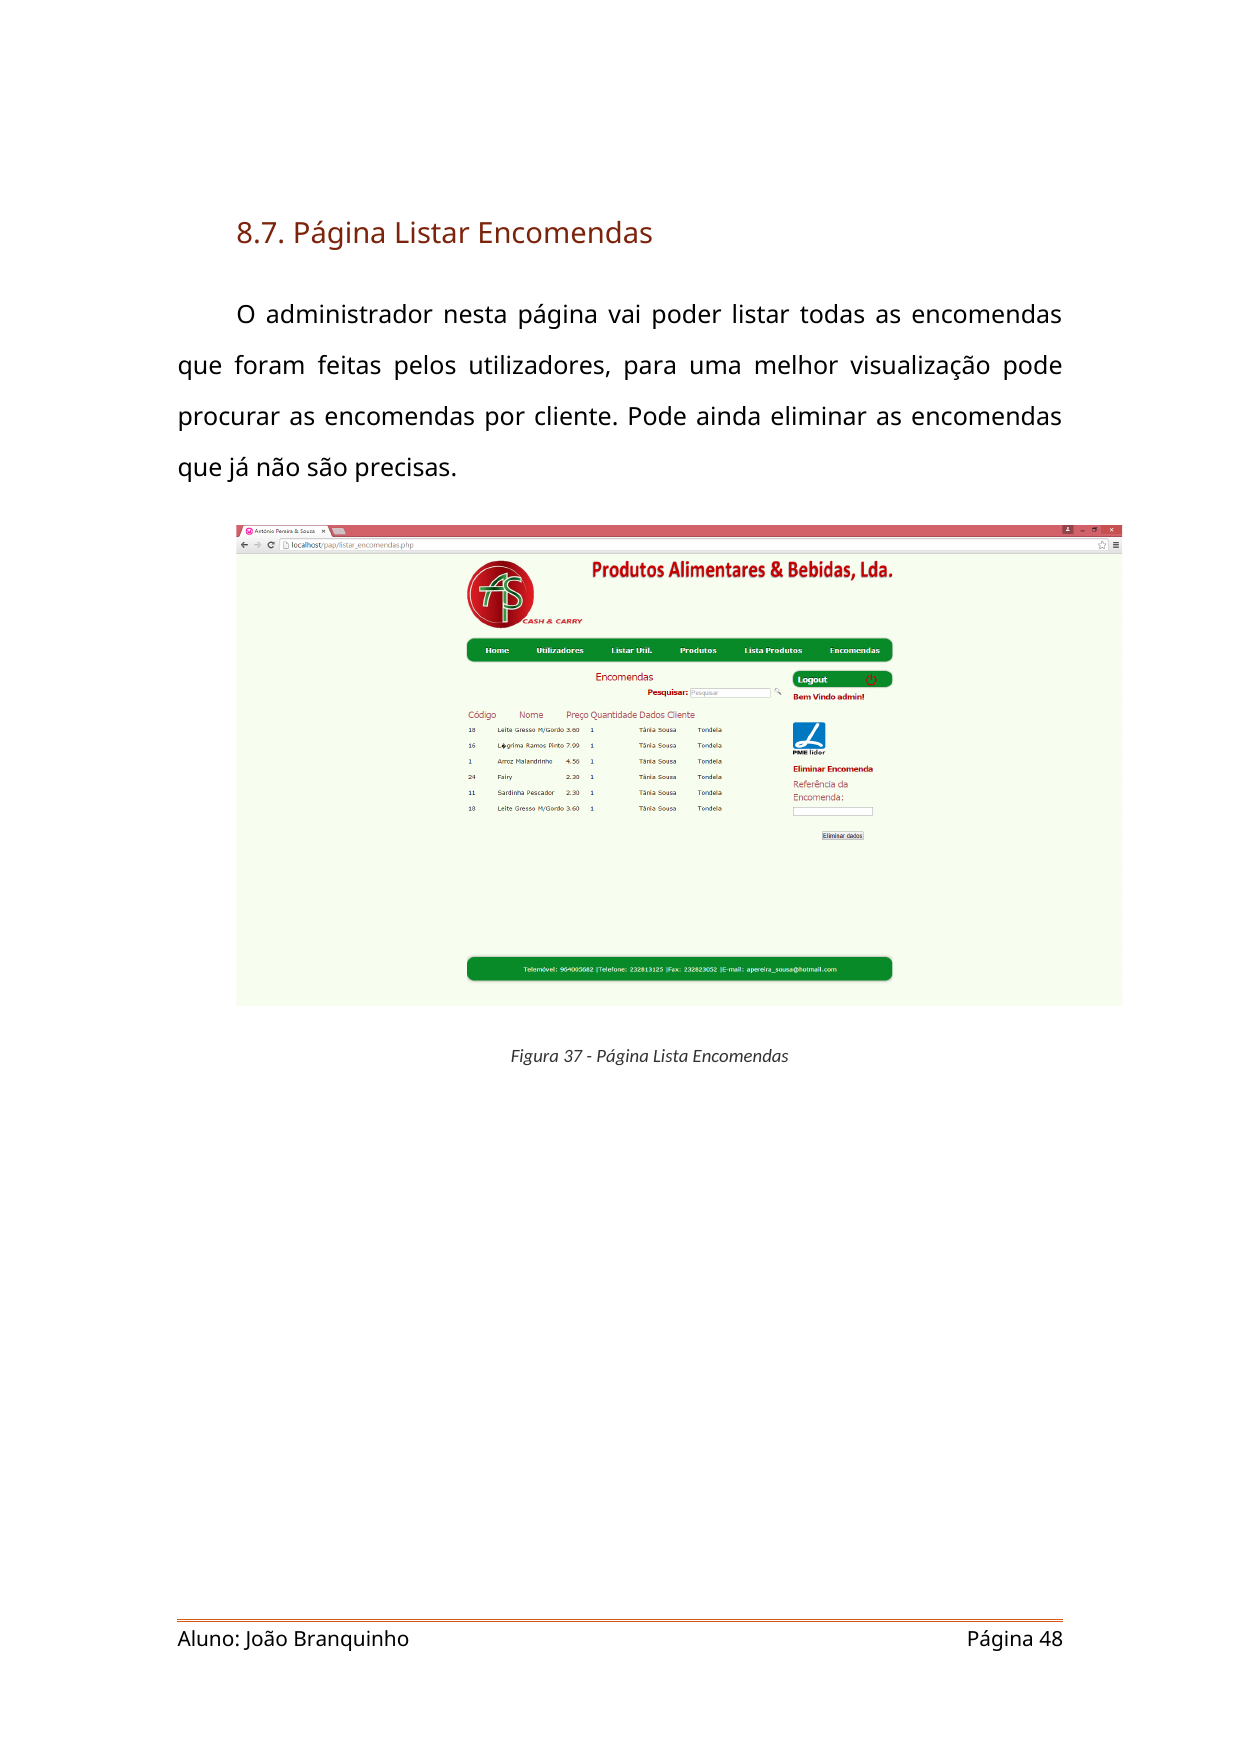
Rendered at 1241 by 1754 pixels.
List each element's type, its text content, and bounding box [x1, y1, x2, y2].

text O administrador nesta página vai poder listar todas as encomendas que foram feitas pelos utilizadores, para uma melhor visualização pode procurar as encomendas por cliente. Pode ainda eliminar as encomendas que já não são precisas. [177, 296, 1063, 483]
picture [236, 525, 1123, 1006]
subtitle 8.7. Página Listar Encomendas [177, 212, 1063, 252]
